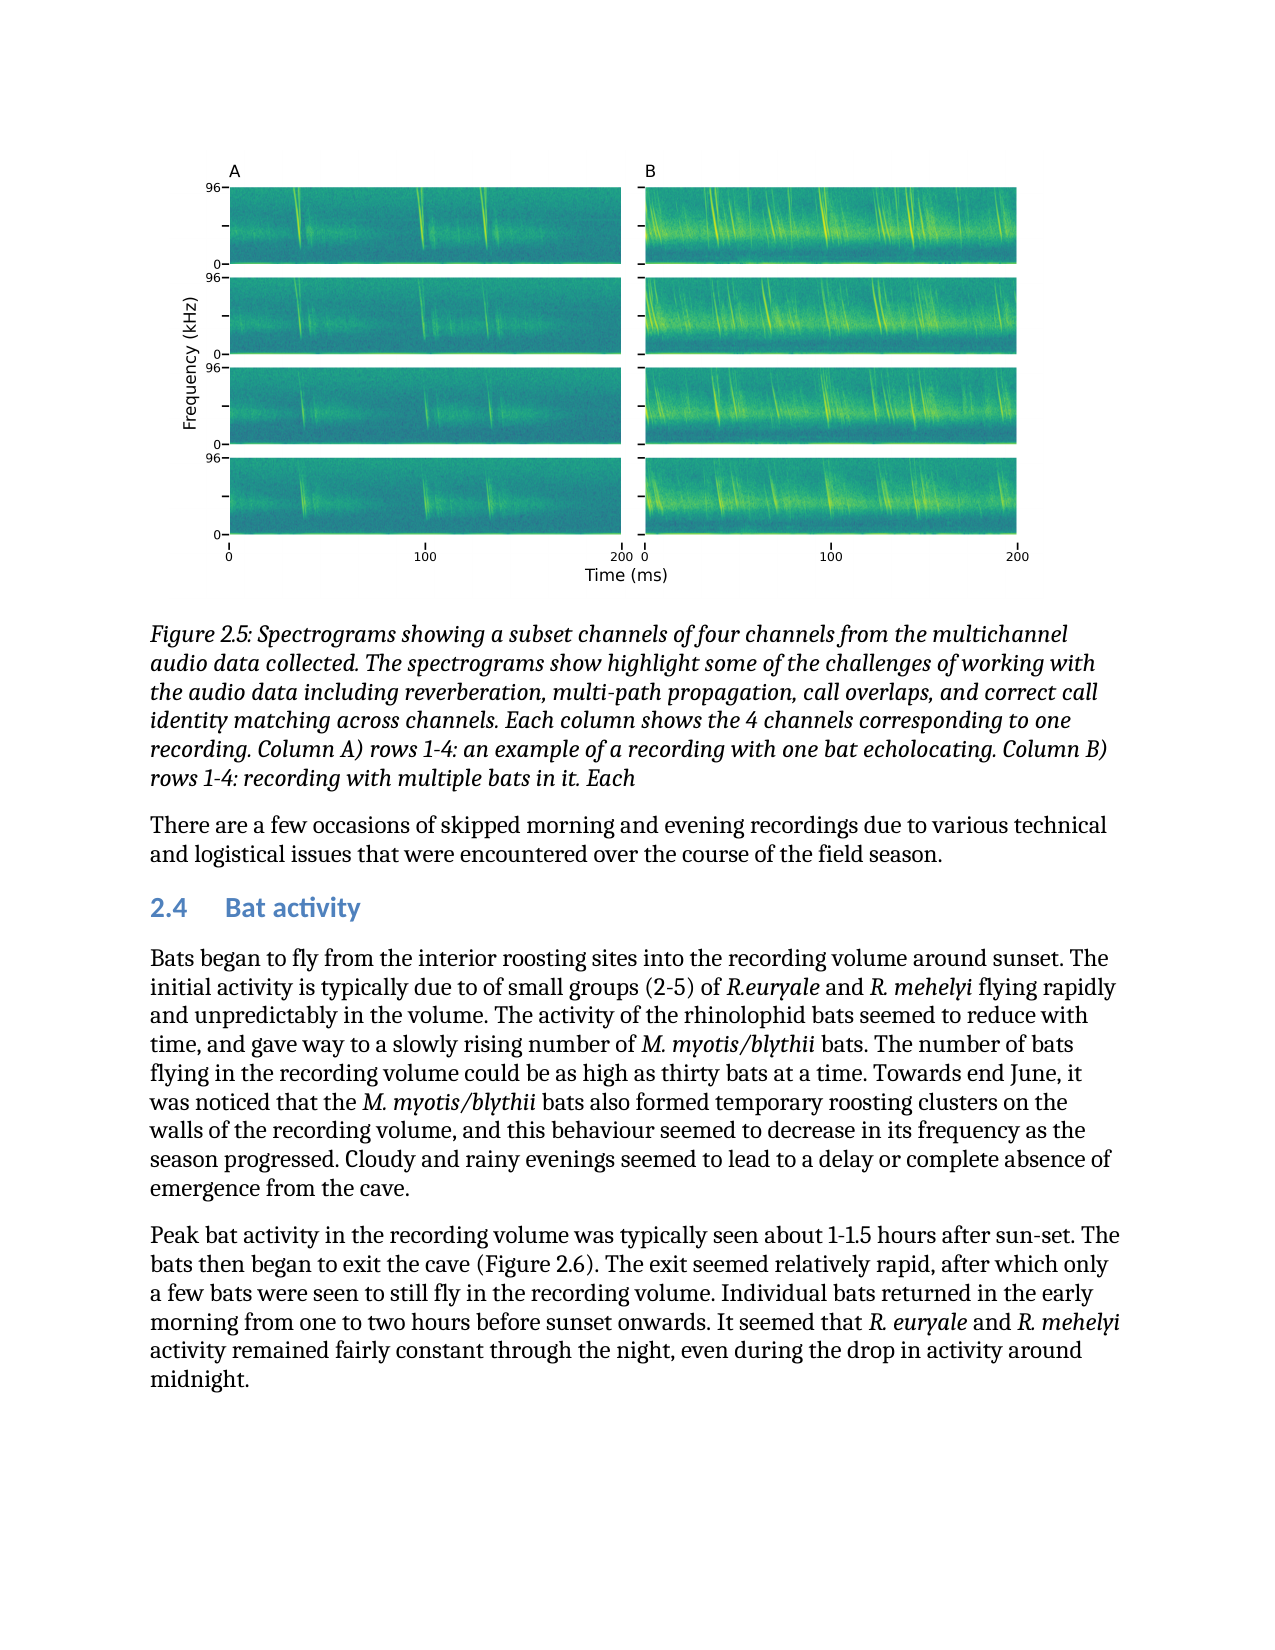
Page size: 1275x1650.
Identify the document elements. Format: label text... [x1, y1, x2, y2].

subtitle 2.4 Bat activity [150, 889, 1125, 925]
text There are a few occasions of skipped morning and evening recordings due to various technical and logistical issues that were encountered over the course of the field season. [150, 811, 1125, 869]
picture [168, 150, 1044, 599]
text Figure 2.5: Spectrograms showing a subset channels of four channels from the multichannel audio data collected. The spectrograms show highlight some of the challenges of working with the audio data including reverberation, multi-path propagation, call overlaps, and correct call identity matching across channels. Each column shows the 4 channels corresponding to one recording. Column A) rows 1-4: an example of a recording with one bat echolocating. Column B) rows 1-4: recording with multiple bats in it. Each [150, 620, 1125, 792]
text Bats began to fly from the interior roosting sites into the recording volume around sunset. The initial activity is typically due to of small groups (2-5) of R.euryale and R. mehelyi flying rapidly and unpredictably in the volume. The activity of the rhinolophid bats seemed to reduce with time, and gave way to a slowly rising number of M. myotis/blythii bats. The number of bats flying in the recording volume could be as high as thirty bats at a time. Towards end June, it was noticed that the M. myotis/blythii bats also formed temporary roosting clusters on the walls of the recording volume, and this behaviour seemed to decrease in its frequency as the season progressed. Cloudy and rainy evenings seemed to lead to a delay or complete absence of emergence from the cave. [150, 944, 1125, 1203]
text Peak bat activity in the recording volume was typically seen about 1-1.5 hours after sun-set. The bats then began to exit the cave (Figure 2.6). The exit seemed relatively rapid, after which only a few bats were seen to still fly in the recording volume. Individual bats returned in the early morning from one to two hours before sunset onwards. It seemed that R. euryale and R. mehelyi activity remained fairly constant through the night, even during the drop in activity around midnight. [150, 1221, 1125, 1394]
